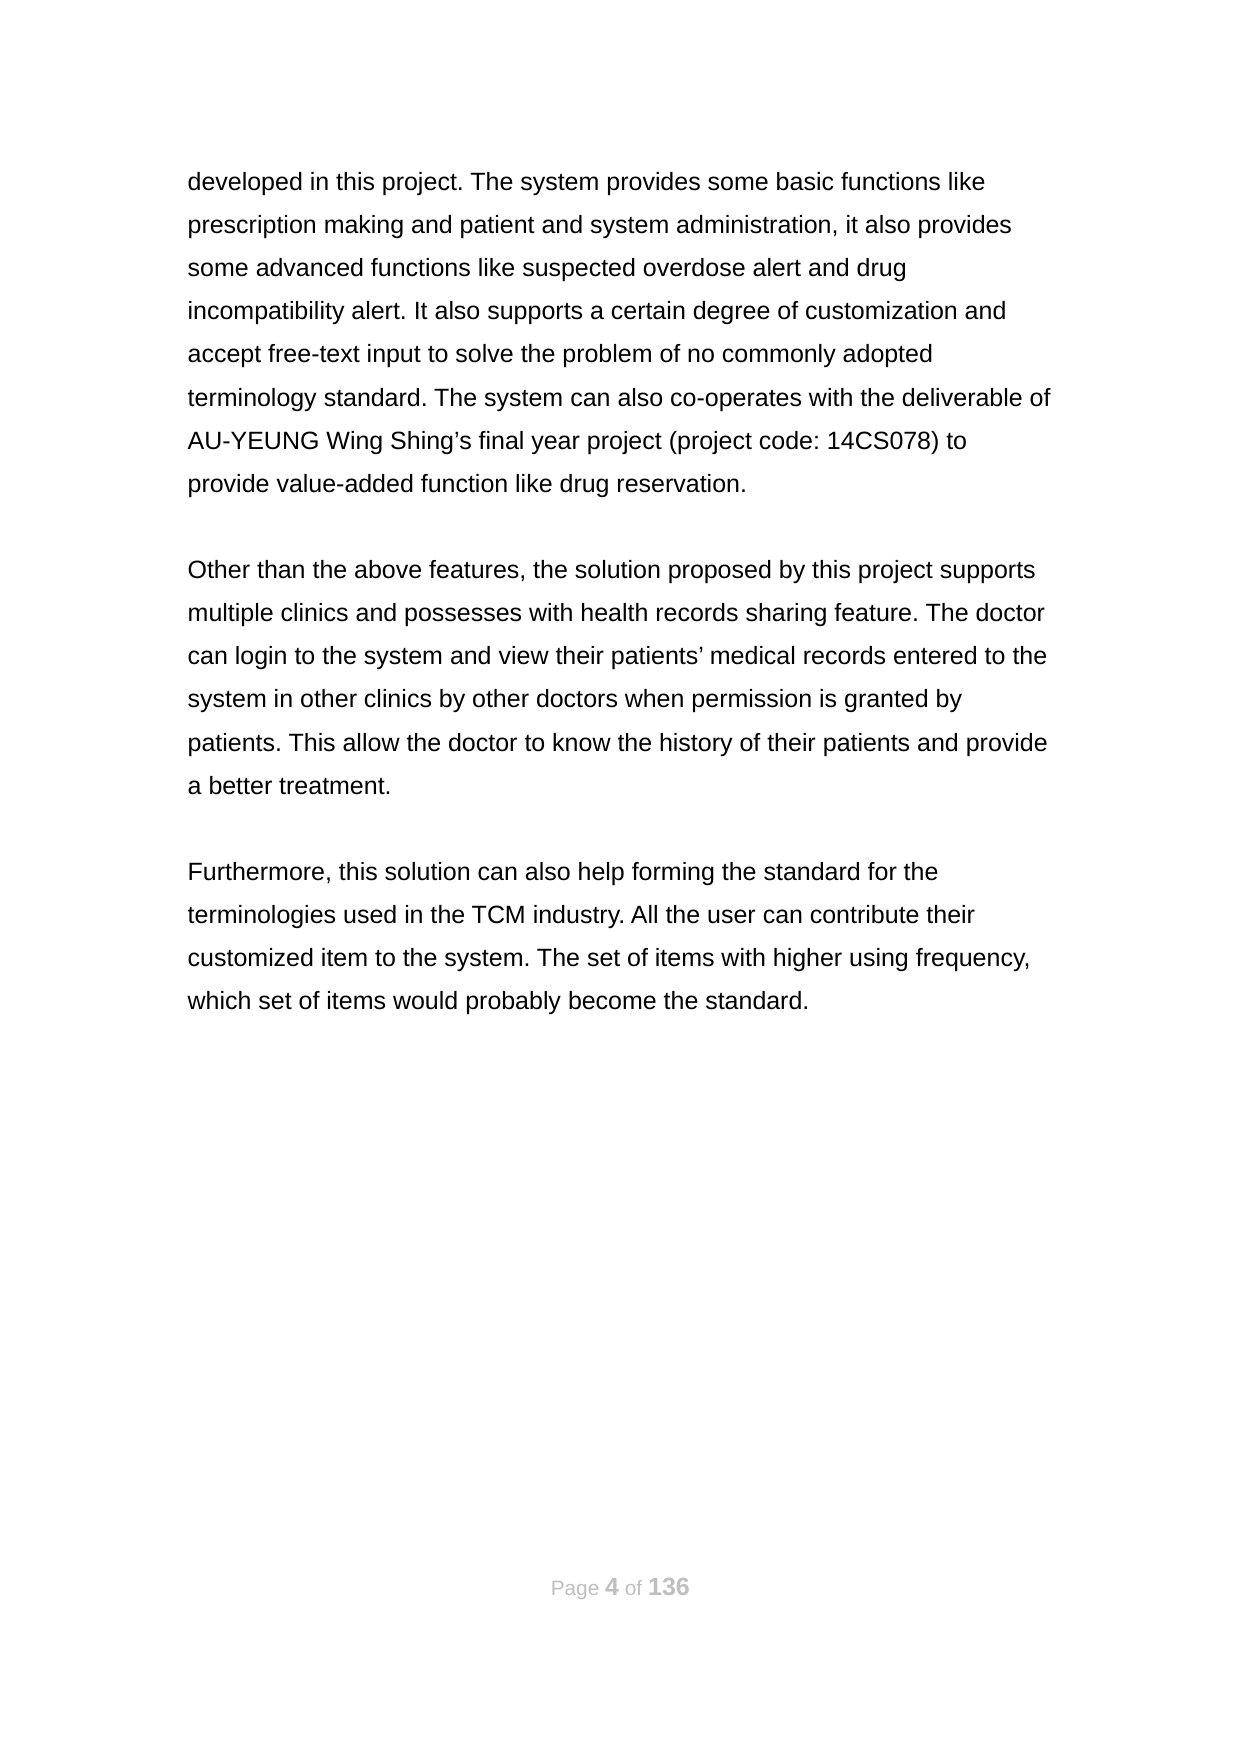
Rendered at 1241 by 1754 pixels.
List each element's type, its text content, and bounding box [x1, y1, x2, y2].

text Furthermore, this solution can also help forming the standard for the terminologies used in the TCM industry. All the user can contribute their customized item to the system. The set of items with higher using frequency, which set of items would probably become the standard. [187, 857, 1053, 1015]
text Other than the above features, the solution proposed by this project supports multiple clinics and possesses with health records sharing feature. The doctor can login to the system and view their patients’ medical records entered to the system in other clinics by other doctors when permission is granted by patients. This allow the doctor to know the history of their patients and provide a better treatment. [187, 555, 1053, 799]
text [187, 167, 1053, 498]
